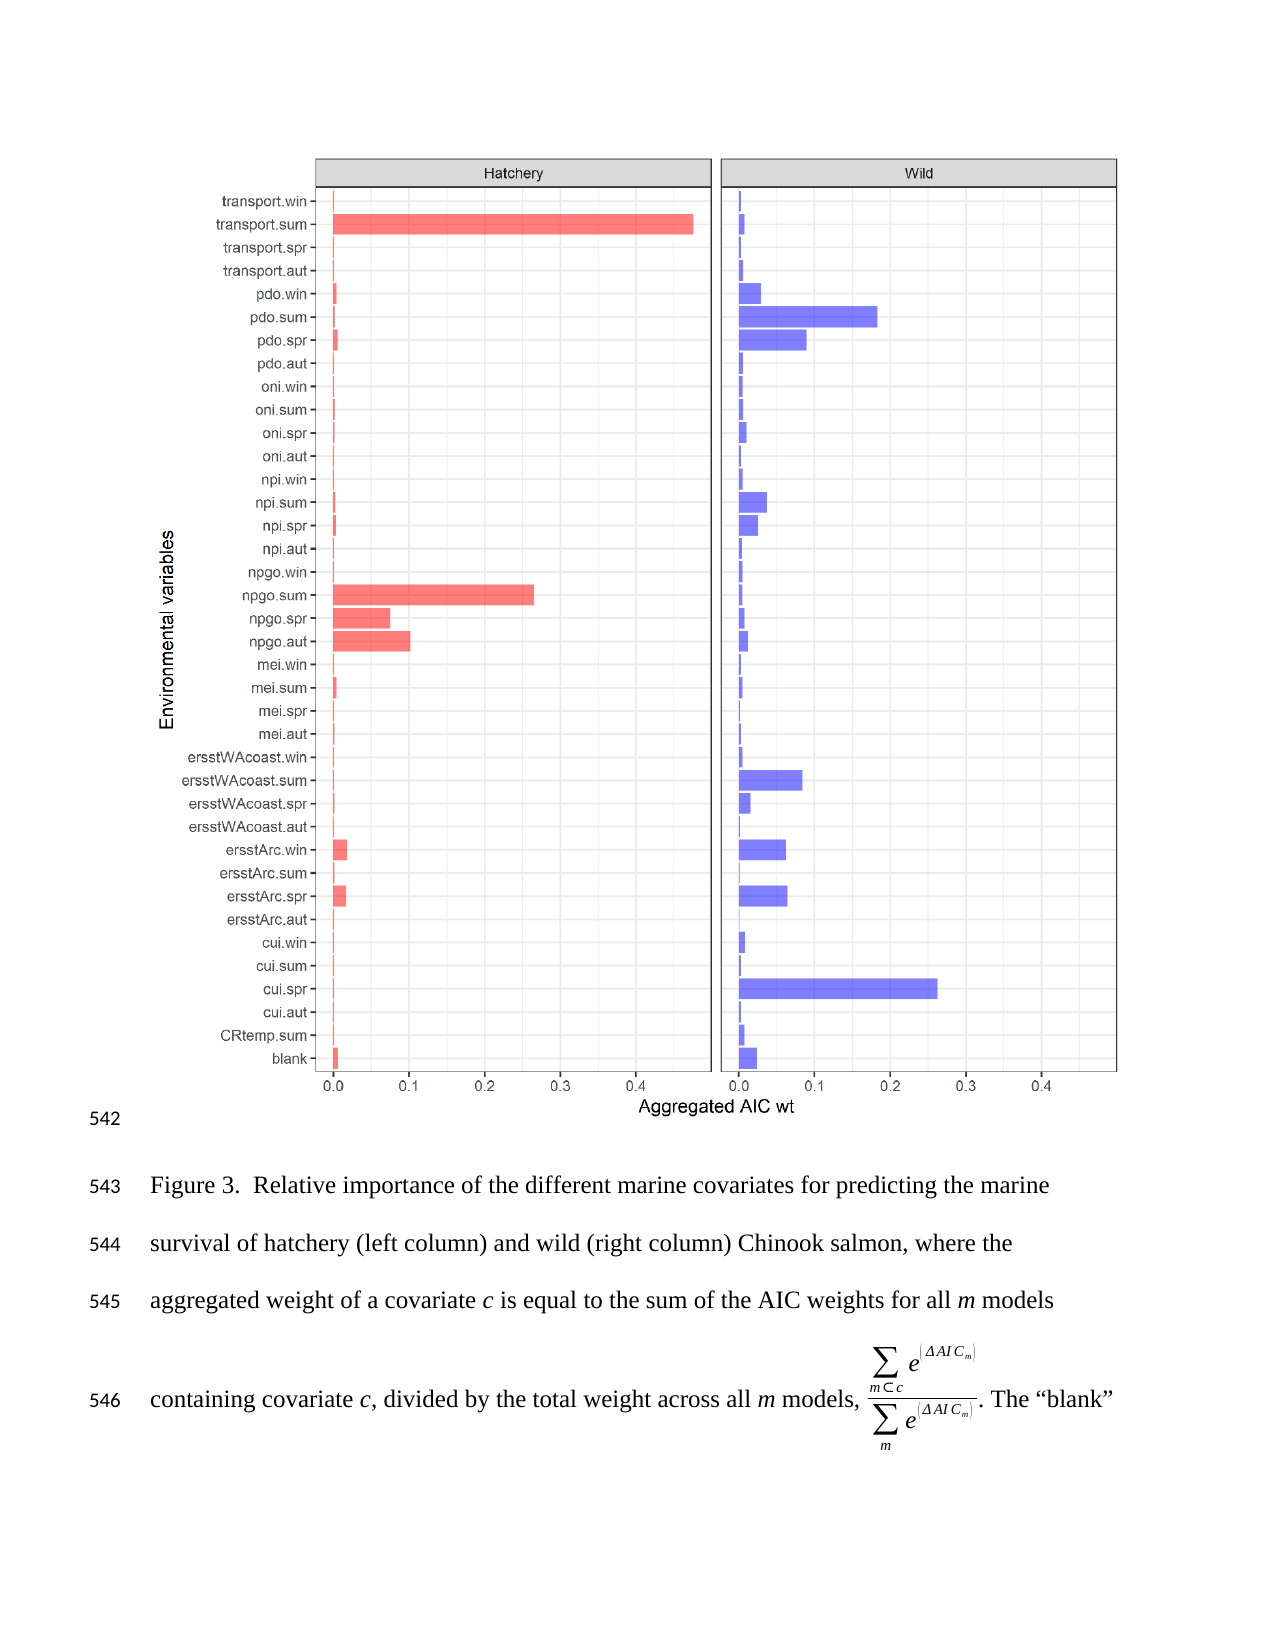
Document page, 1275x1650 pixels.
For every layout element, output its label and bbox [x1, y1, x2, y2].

picture [150, 150, 1125, 1125]
text [150, 1170, 1125, 1453]
